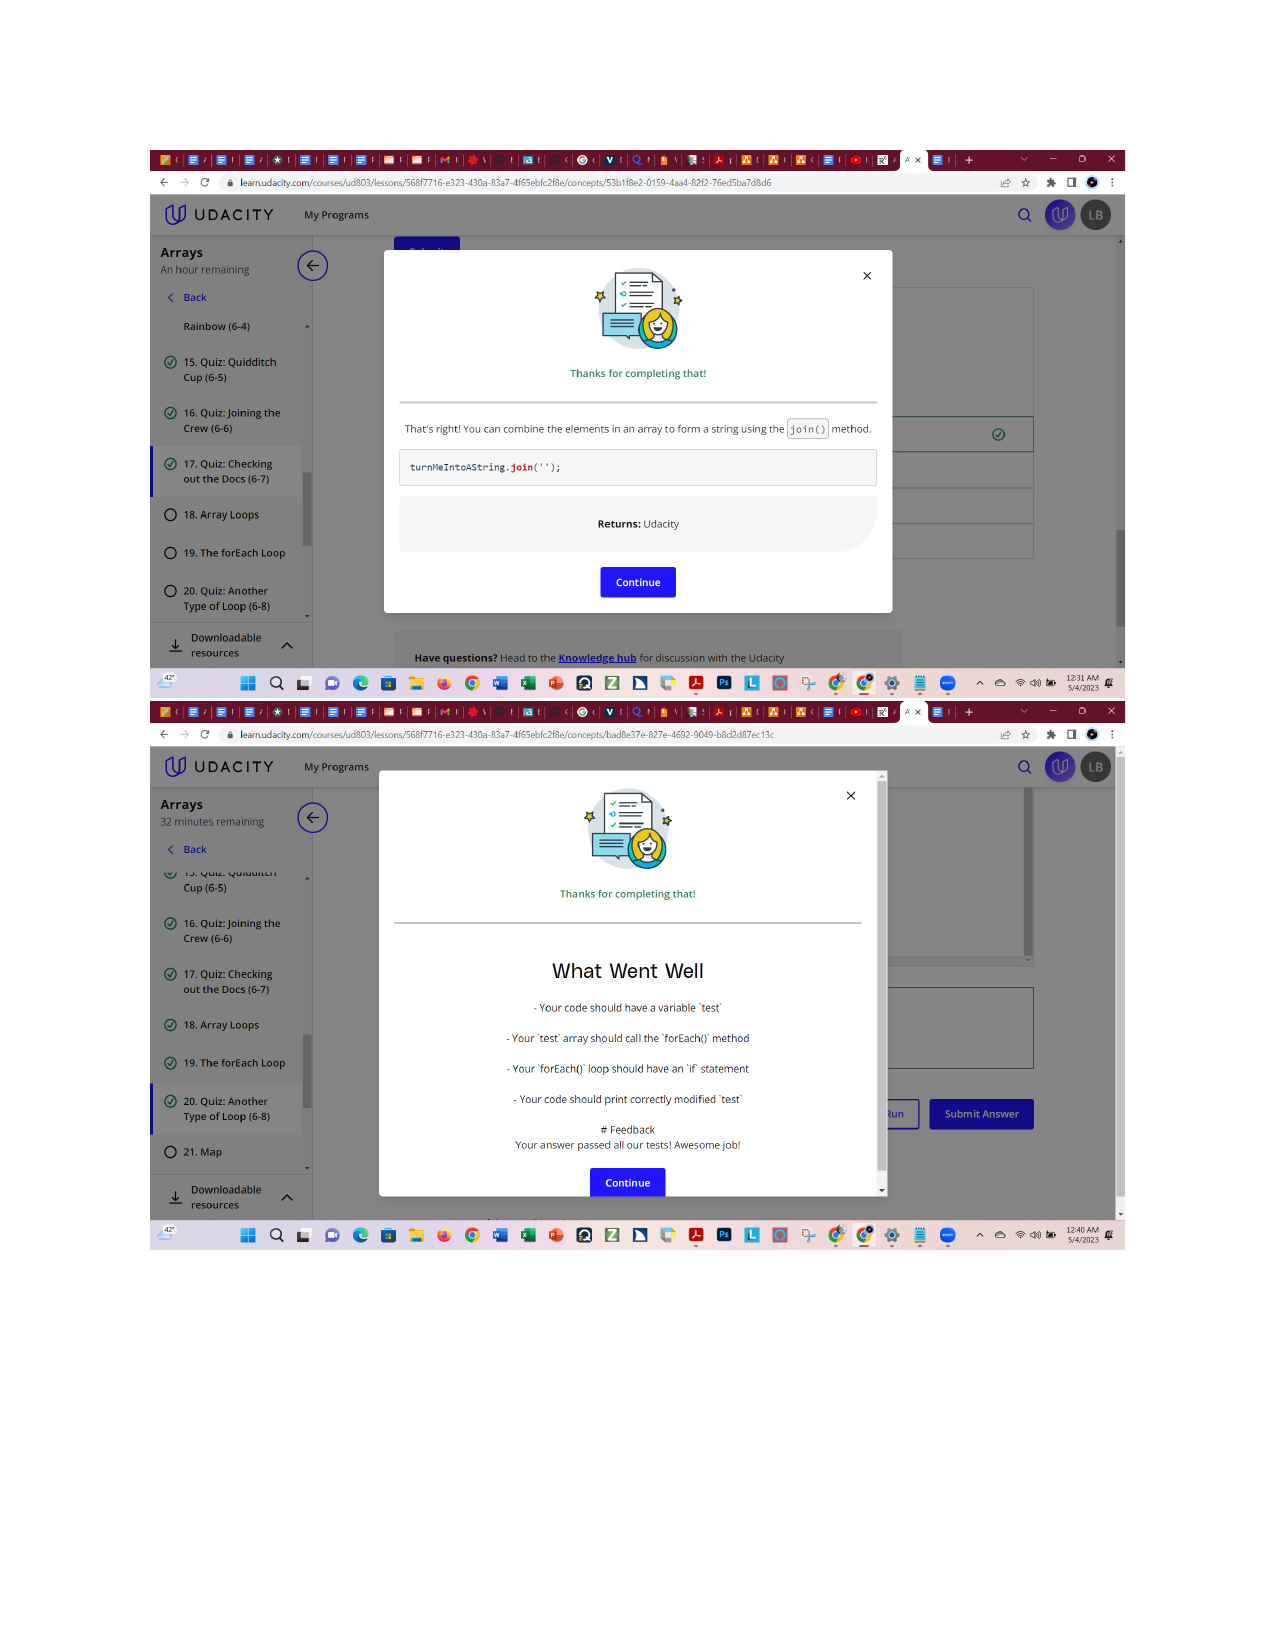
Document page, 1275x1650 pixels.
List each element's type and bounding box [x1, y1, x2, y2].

picture [150, 701, 1125, 1250]
picture [150, 150, 1125, 698]
